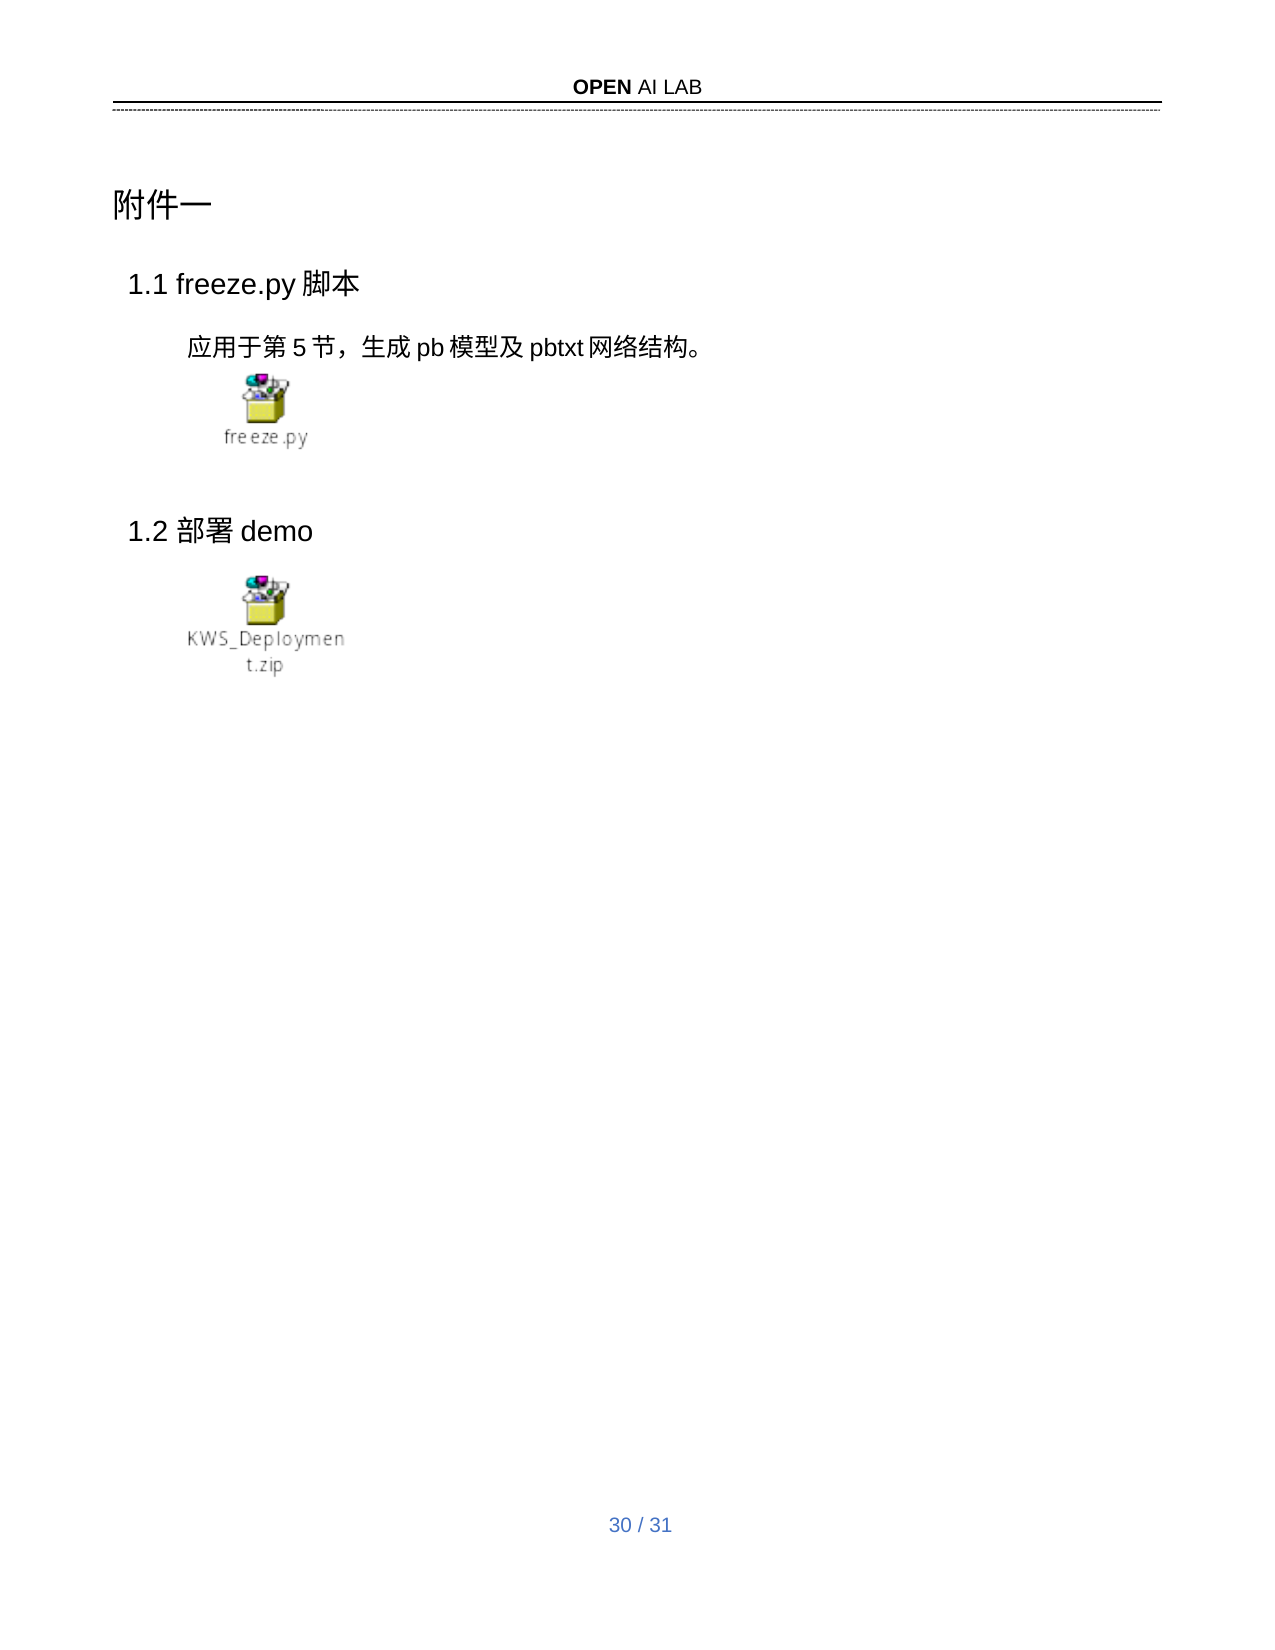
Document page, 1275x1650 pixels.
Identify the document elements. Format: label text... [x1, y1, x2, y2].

text 应用于第5节，生成pb模型及pbtxt网络结构。 [112, 328, 1162, 364]
subtitle 附件一 [112, 179, 1162, 227]
subtitle 1.1 freeze.py脚本 [127, 260, 1162, 303]
subtitle 1.2 部署demo [127, 507, 1162, 549]
